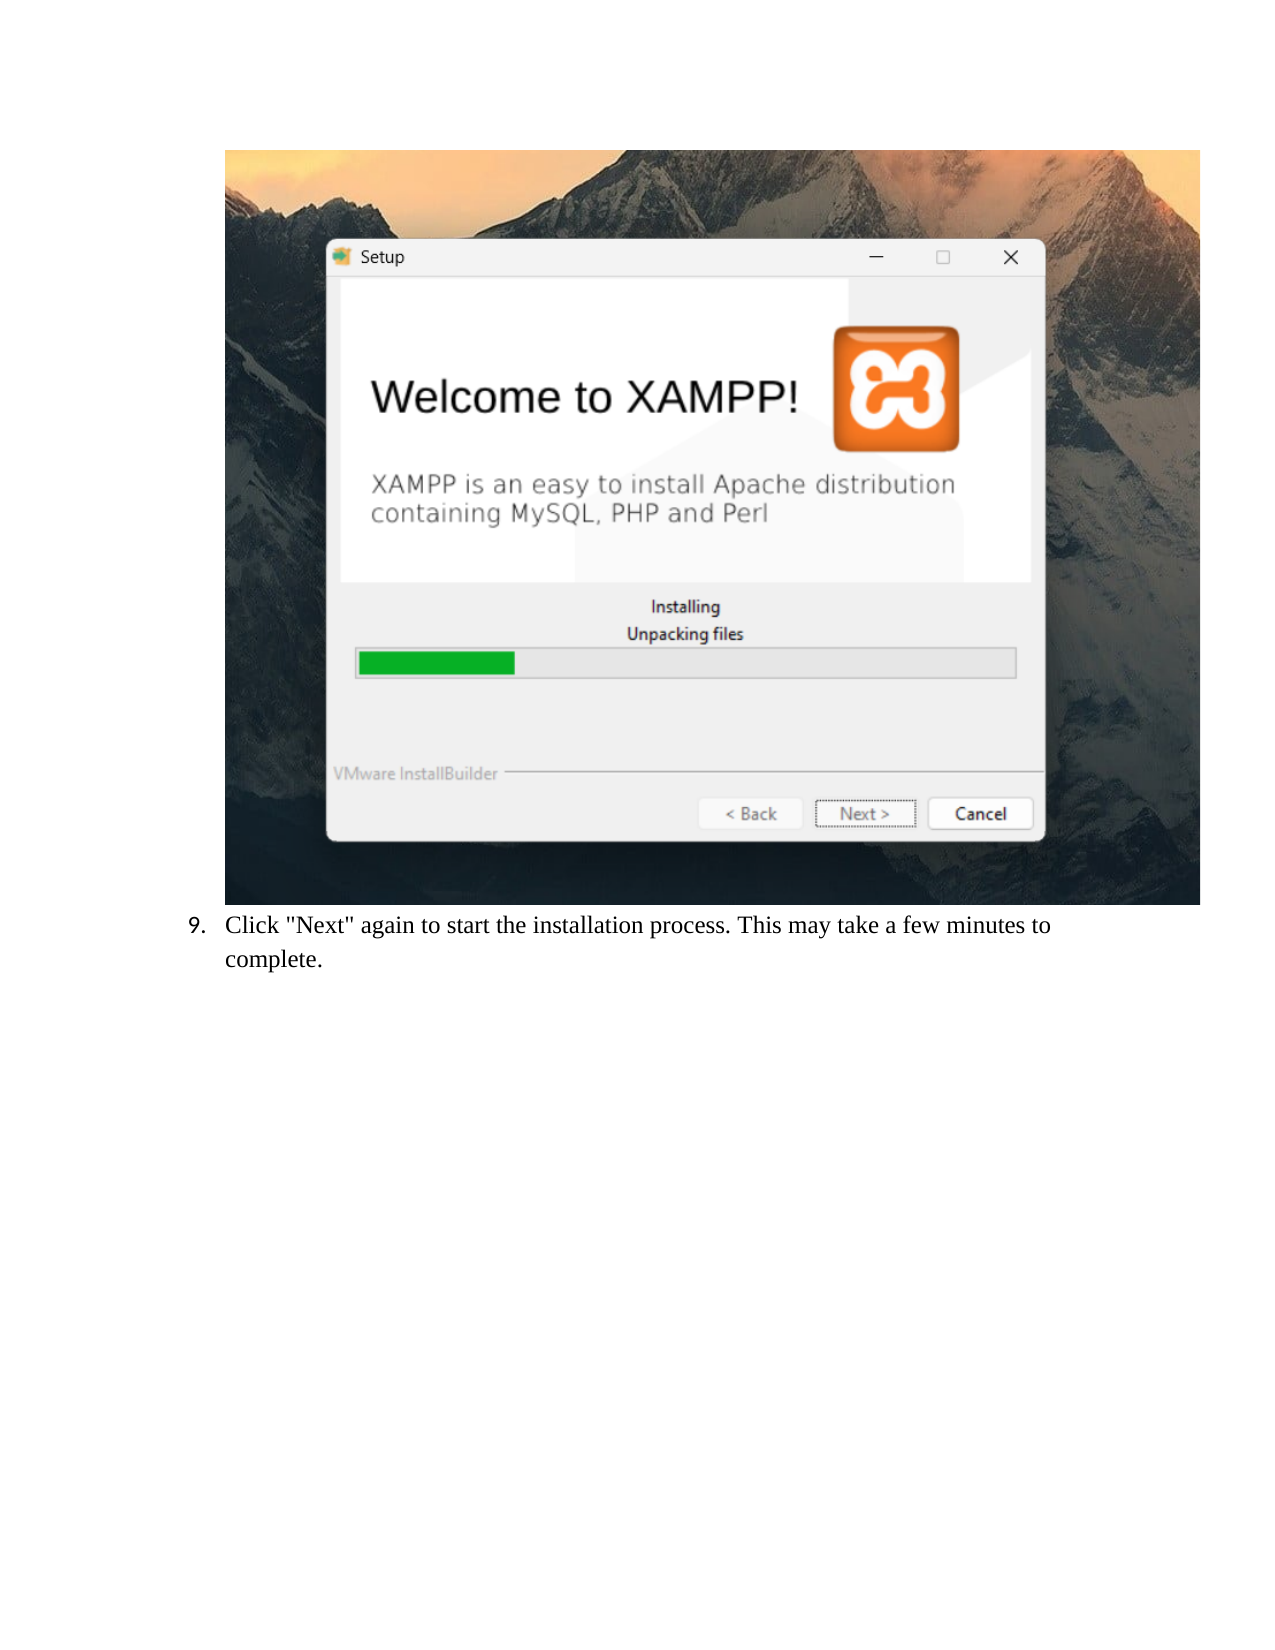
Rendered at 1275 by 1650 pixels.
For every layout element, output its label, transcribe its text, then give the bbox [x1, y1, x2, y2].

list Click "Next" again to start the installation process. This may take a few minutes to complete. [187, 909, 1125, 973]
picture [225, 150, 1200, 905]
